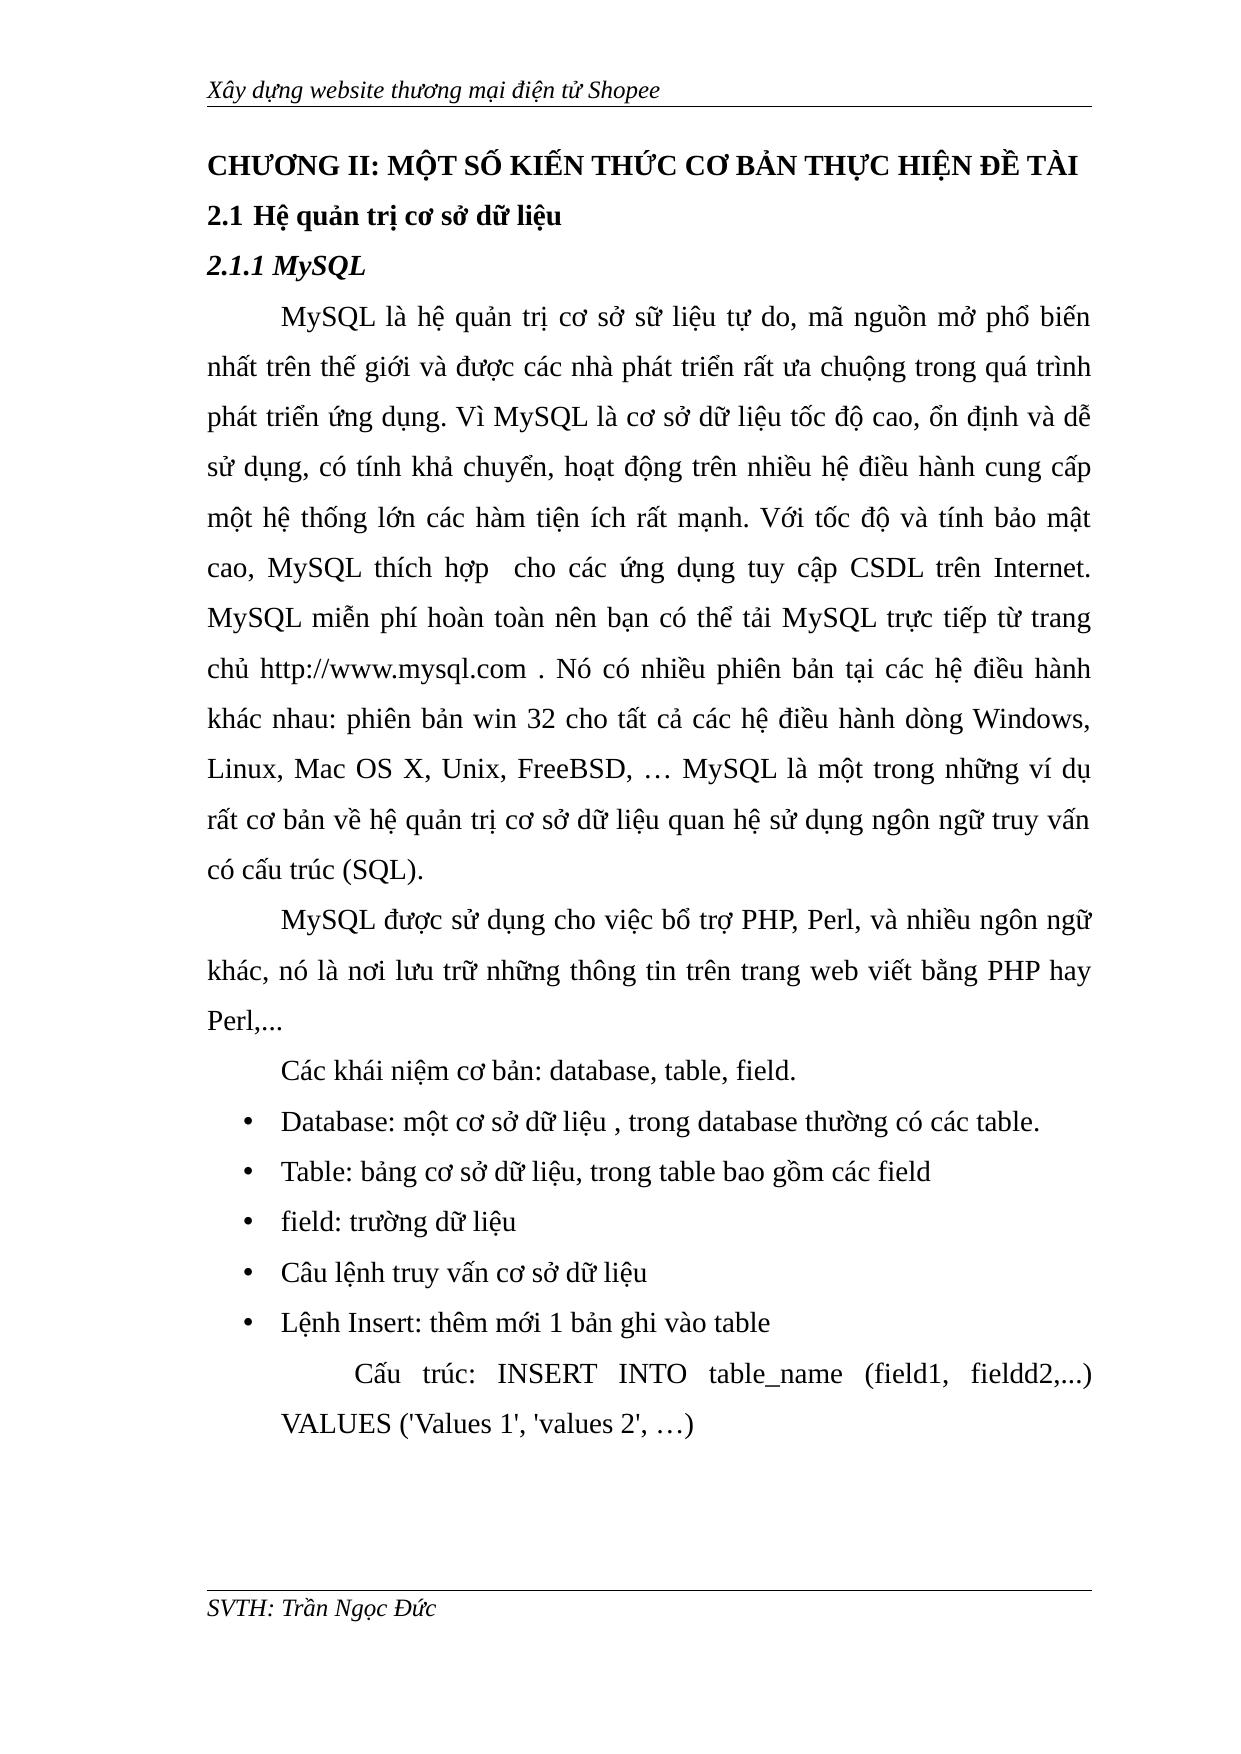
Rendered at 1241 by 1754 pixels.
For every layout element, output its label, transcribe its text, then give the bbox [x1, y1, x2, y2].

list MySQL là hệ quản trị cơ sở sữ liệu tự do, mã nguồn mở phổ biến nhất trên thế giới và được các nhà phát triển rất ưa chuộng trong quá trình phát triển ứng dụng. Vì MySQL là cơ sở dữ liệu tốc độ cao, ổn định và dễ sử dụng, có tính khả chuyển, hoạt động trên nhiều hệ điều hành cung cấp một hệ thống lớn các hàm tiện ích rất mạnh. Với tốc độ và tính bảo mật cao, MySQL thích hợp cho các ứng dụng tuy cập CSDL trên Internet. MySQL miễn phí hoàn toàn nên bạn có thể tải MySQL trực tiếp từ trang chủ http://www.mysql.com . Nó có nhiều phiên bản tại các hệ điều hành khác nhau: phiên bản win 32 cho tất cả các hệ điều hành dòng Windows, Linux, Mac OS X, Unix, FreeBSD, … MySQL là một trong những ví dụ rất cơ bản về hệ quản trị cơ sở dữ liệu quan hệ sử dụng ngôn ngữ truy vấn có cấu trúc (SQL). [207, 299, 1092, 886]
list Cấu trúc: INSERT INTO table_name (field1, fieldd2,...) VALUES ('Values 1', 'values 2', …) [281, 1356, 1092, 1439]
list 2.1.1 MySQL [207, 248, 1092, 282]
list field: trường dữ liệu [243, 1204, 1092, 1238]
list MySQL được sử dụng cho việc bổ trợ PHP, Perl, và nhiều ngôn ngữ khác, nó là nơi lưu trữ những thông tin trên trang web viết bằng PHP hay Perl,... [207, 902, 1092, 1037]
list Table: bảng cơ sở dữ liệu, trong table bao gồm các field [243, 1154, 1092, 1188]
list Các khái niệm cơ bản: database, table, field. [207, 1053, 1092, 1087]
list Câu lệnh truy vấn cơ sở dữ liệu [243, 1255, 1092, 1288]
list Database: một cơ sở dữ liệu , trong database thường có các table. [243, 1104, 1092, 1137]
list CHƯƠNG II: MỘT SỐ KIẾN THỨC CƠ BẢN THỰC HIỆN ĐỀ TÀI [207, 148, 1092, 181]
list Hệ quản trị cơ sở dữ liệu [207, 198, 1092, 232]
list Lệnh Insert: thêm mới 1 bản ghi vào table [243, 1305, 1092, 1339]
